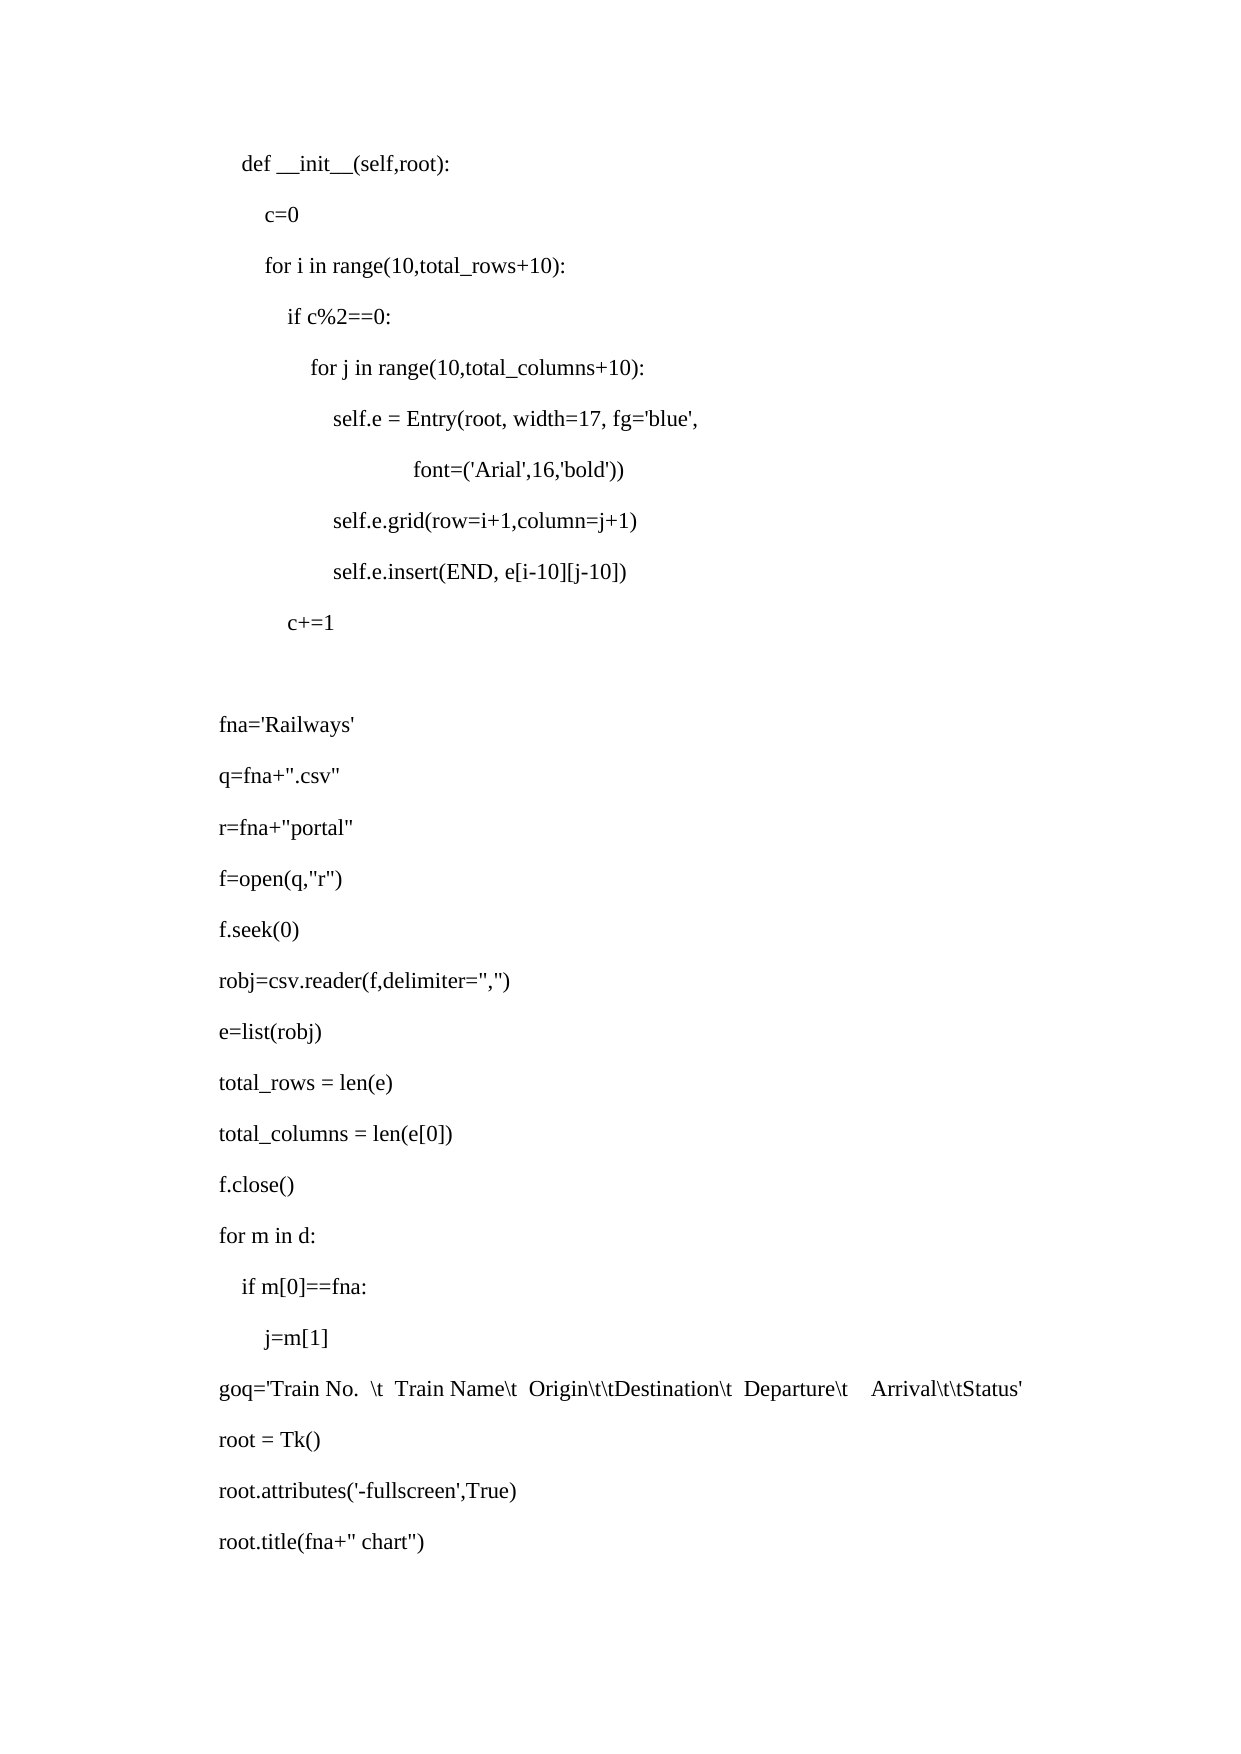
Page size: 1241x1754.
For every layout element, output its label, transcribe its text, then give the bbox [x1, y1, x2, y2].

text f.seek(0) [150, 916, 1090, 942]
text for j in range(10,total_columns+10): [150, 354, 1090, 381]
text root.title(fna+" chart") [150, 1528, 1090, 1554]
text root.attributes('-fullscreen',True) [150, 1477, 1090, 1503]
text for m in d: [150, 1222, 1090, 1248]
text if c%2==0: [150, 303, 1090, 329]
text e=list(robj) [150, 1018, 1090, 1044]
text f=open(q,"r") [150, 864, 1090, 891]
text for i in range(10,total_rows+10): [150, 252, 1090, 278]
text font=('Arial',16,'bold')) [150, 456, 1090, 483]
text goq='Train No. \t Train Name\t Origin\t\tDestination\t Departure\t Arrival\t\tStatus' [150, 1375, 1090, 1401]
text f.close() [150, 1171, 1090, 1197]
text c+=1 [150, 609, 1090, 636]
text self.e = Entry(root, width=17, fg='blue', [150, 405, 1090, 432]
text self.e.grid(row=i+1,column=j+1) [150, 507, 1090, 534]
text robj=csv.reader(f,delimiter=",") [150, 967, 1090, 993]
text total_rows = len(e) [150, 1069, 1090, 1095]
text q=fna+".csv" [150, 762, 1090, 789]
text root = Tk() [150, 1426, 1090, 1452]
text self.e.insert(END, e[i-10][j-10]) [150, 558, 1090, 585]
text total_columns = len(e[0]) [150, 1120, 1090, 1146]
text r=fna+"portal" [150, 813, 1090, 840]
text j=m[1] [150, 1324, 1090, 1350]
text def __init__(self,root): [150, 150, 1090, 176]
text fna='Railways' [150, 711, 1090, 738]
text c=0 [150, 201, 1090, 227]
text if m[0]==fna: [150, 1273, 1090, 1299]
